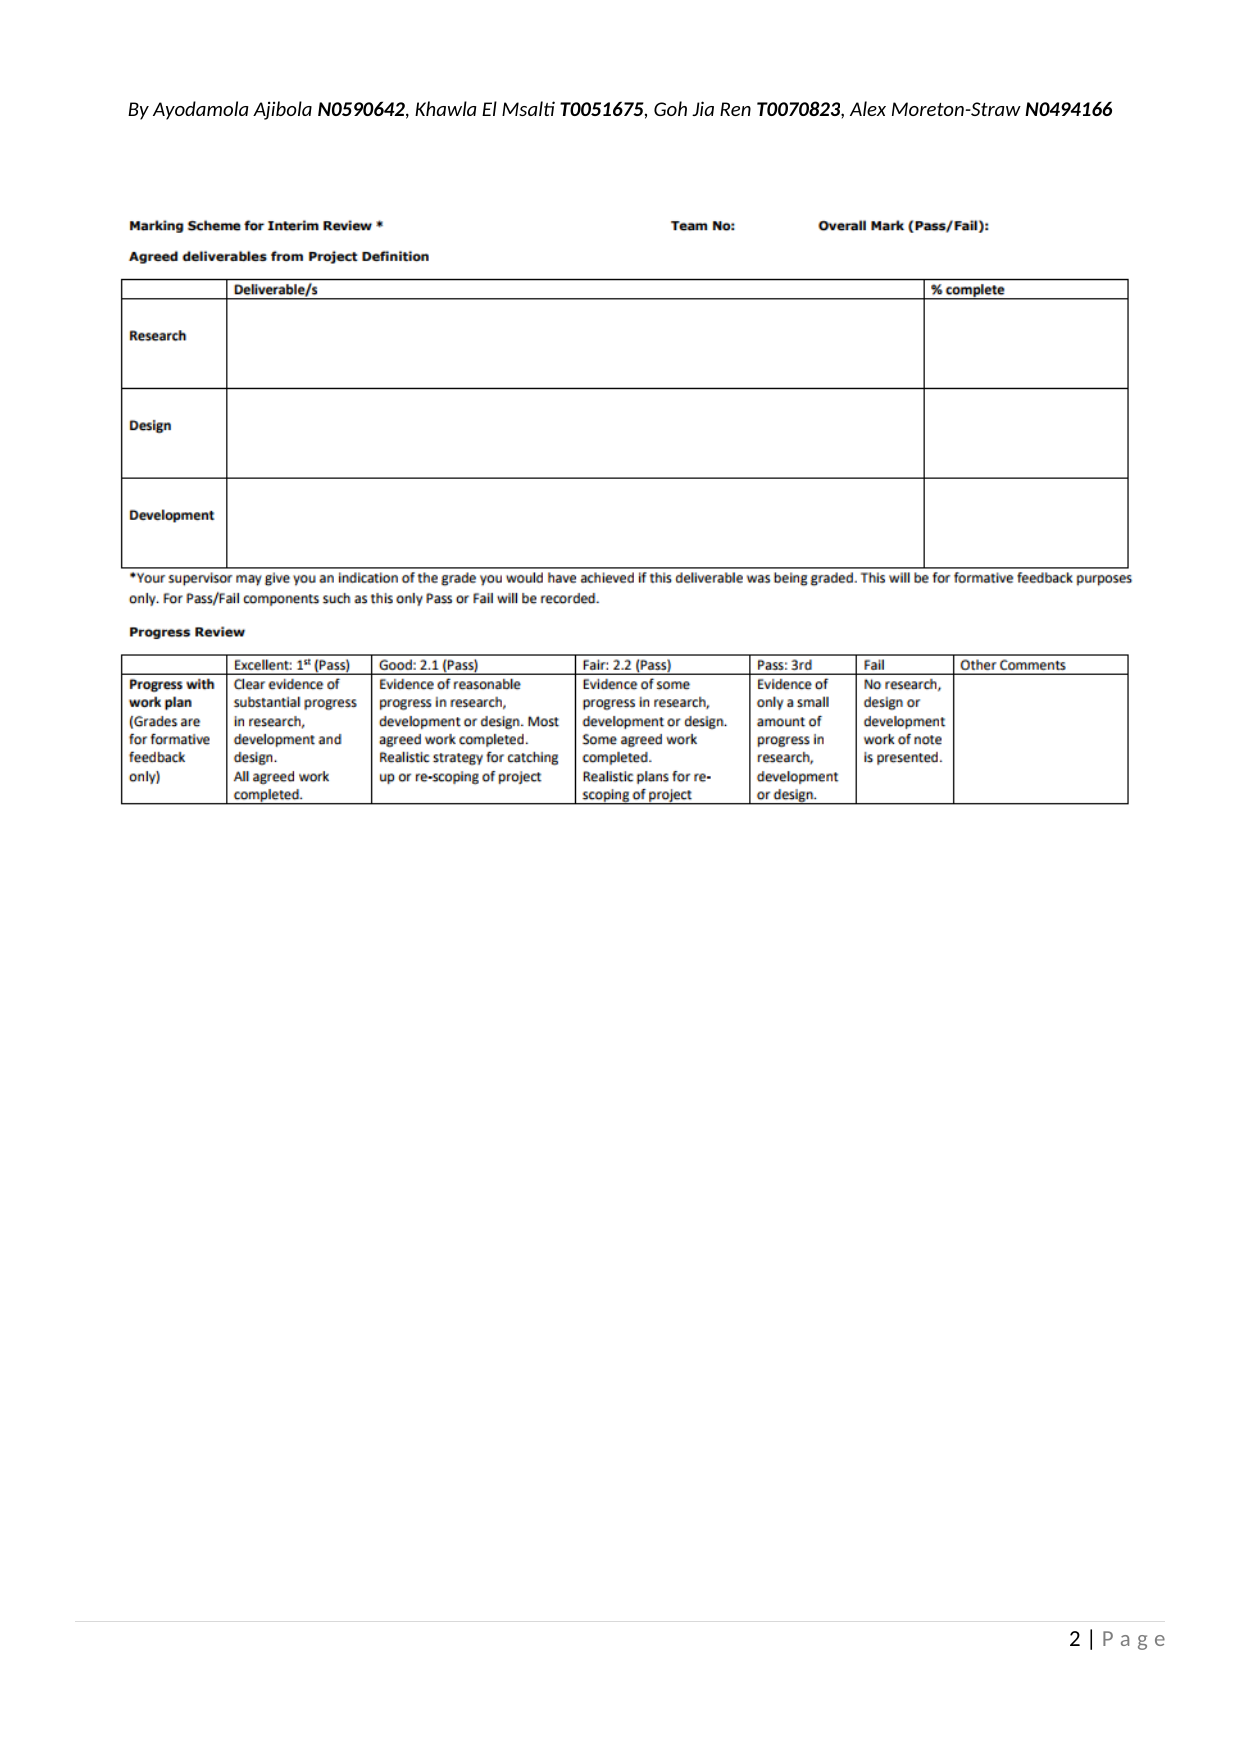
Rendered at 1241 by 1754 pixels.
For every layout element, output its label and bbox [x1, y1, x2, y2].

picture [75, 156, 1166, 816]
